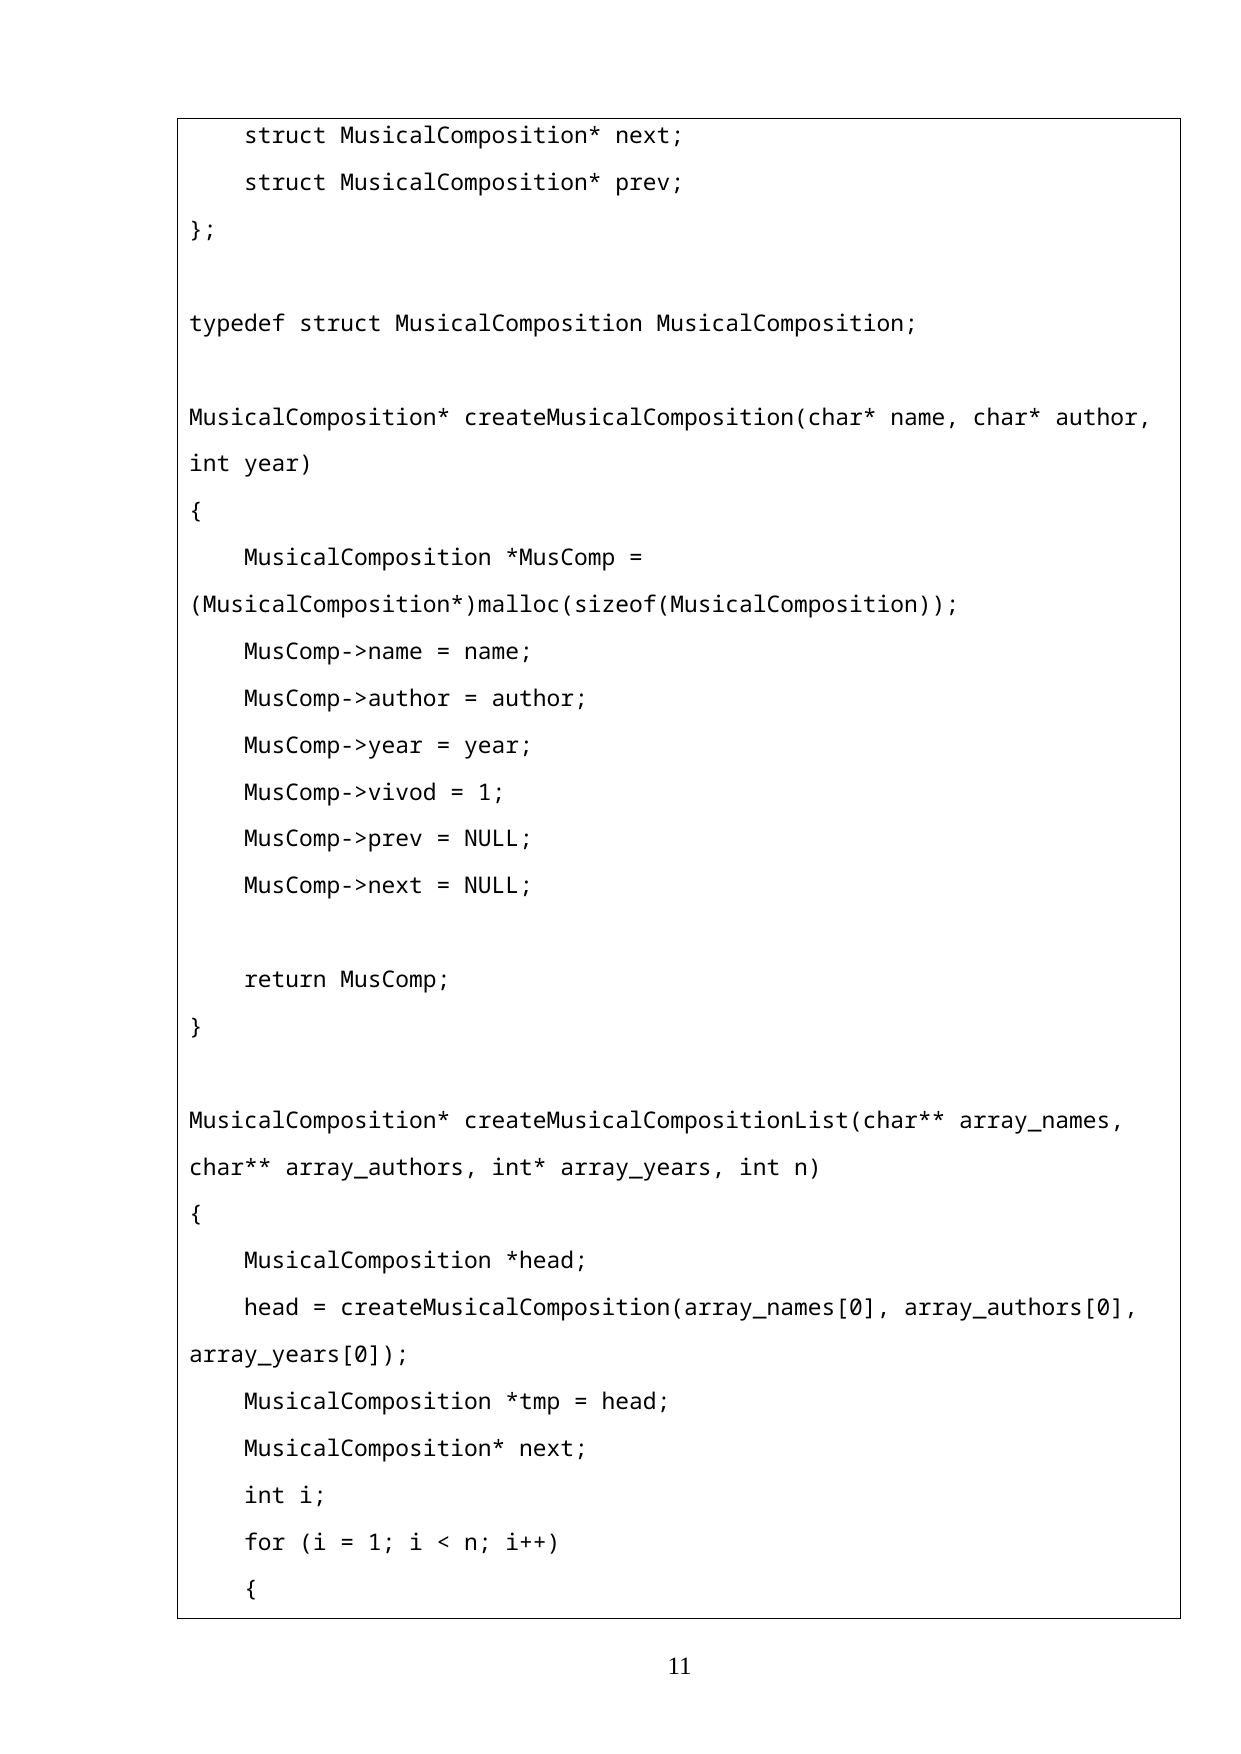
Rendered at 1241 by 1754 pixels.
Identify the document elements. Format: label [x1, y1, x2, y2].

table_header [178, 119, 1180, 1618]
